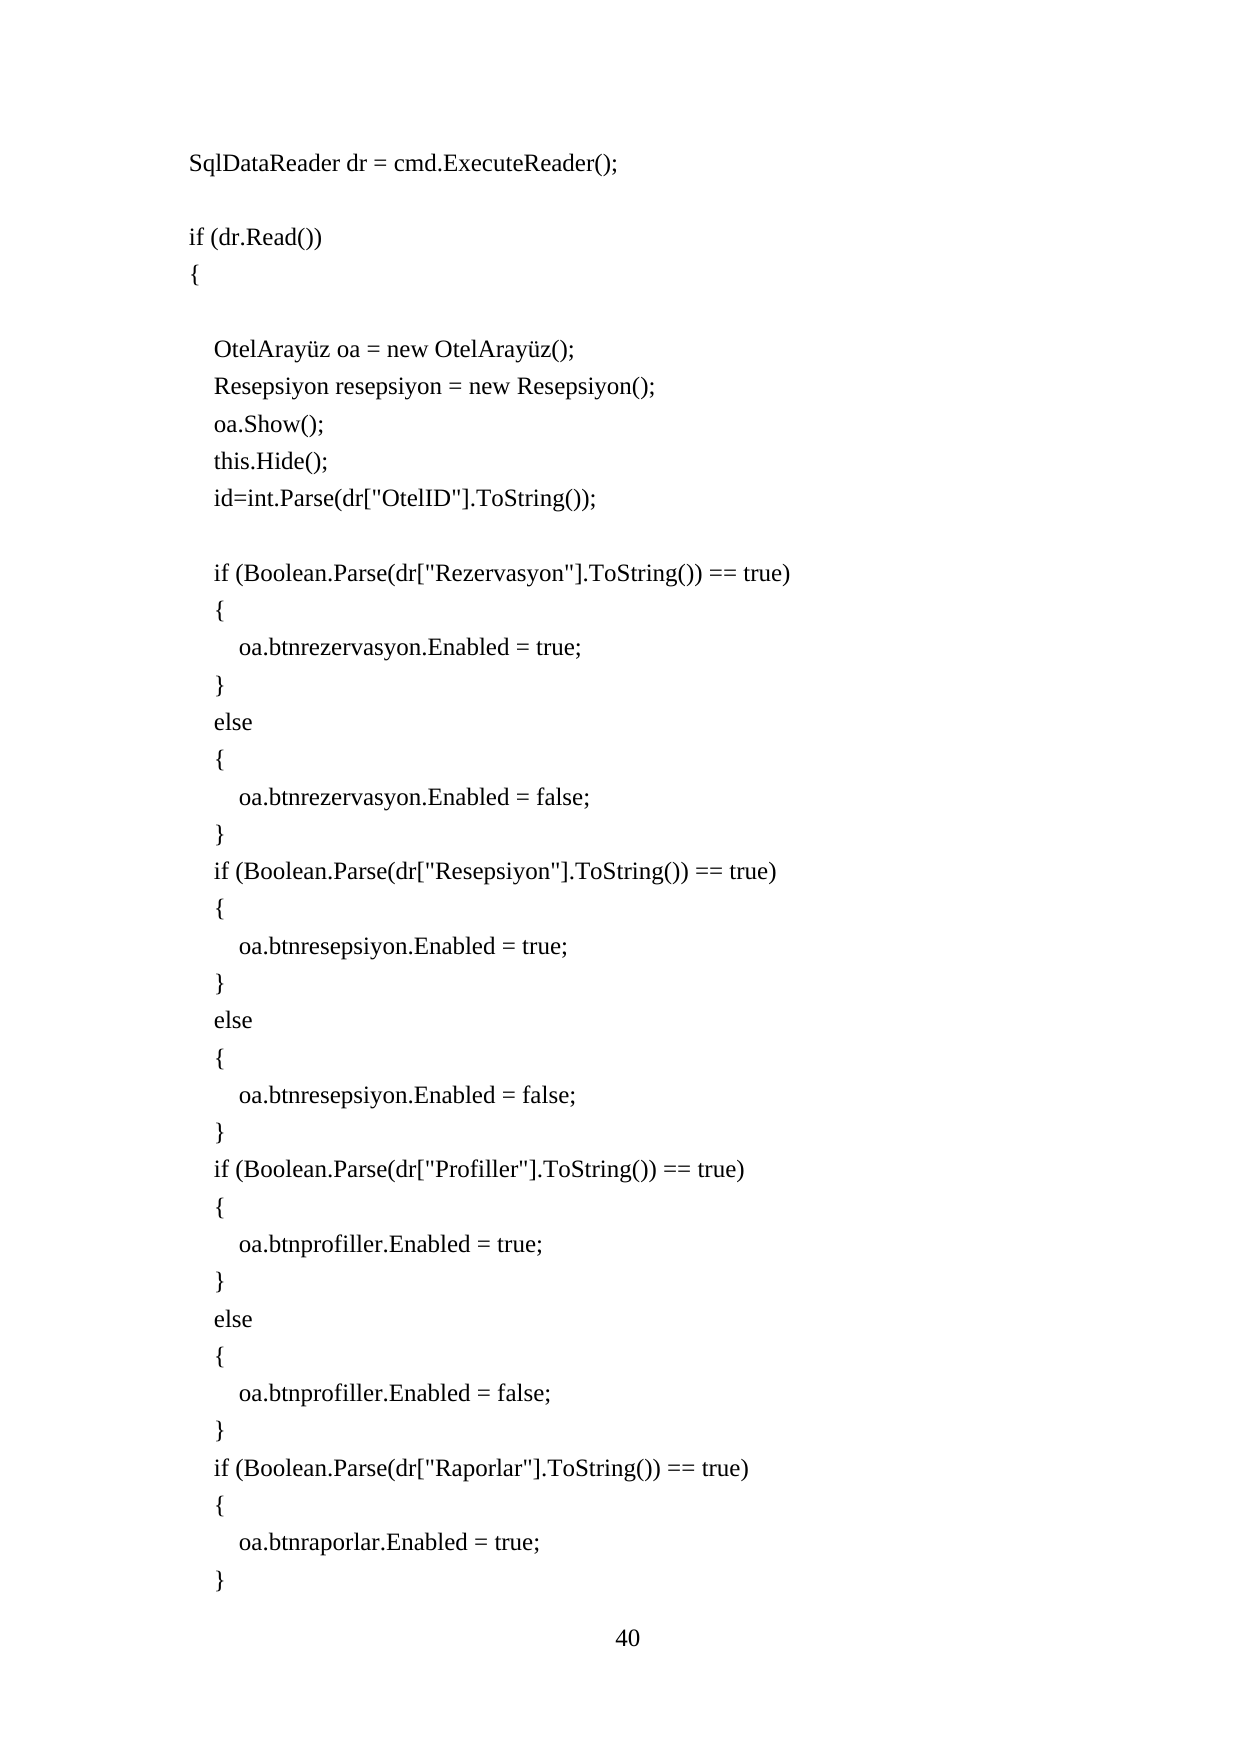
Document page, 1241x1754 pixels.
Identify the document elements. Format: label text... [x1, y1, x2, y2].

text { [89, 595, 1167, 624]
text OtelArayüz oa = new OtelArayüz(); [89, 334, 1167, 363]
text oa.Show(); [89, 409, 1167, 437]
text if (dr.Read()) [89, 222, 1167, 251]
text } [89, 1565, 1167, 1593]
text oa.btnresepsiyon.Enabled = false; [89, 1080, 1167, 1109]
text oa.btnrezervasyon.Enabled = true; [89, 632, 1167, 661]
text { [89, 1192, 1167, 1221]
text if (Boolean.Parse(dr["Raporlar"].ToString()) == true) [89, 1453, 1167, 1482]
text } [89, 1416, 1167, 1444]
text id=int.Parse(dr["OtelID"].ToString()); [89, 483, 1167, 512]
text } [89, 968, 1167, 997]
text oa.btnrezervasyon.Enabled = false; [89, 782, 1167, 810]
text { [89, 744, 1167, 773]
text Resepsiyon resepsiyon = new Resepsiyon(); [89, 371, 1167, 400]
text oa.btnprofiller.Enabled = false; [89, 1378, 1167, 1407]
text if (Boolean.Parse(dr["Resepsiyon"].ToString()) == true) [89, 856, 1167, 885]
text } [89, 819, 1167, 848]
text else [89, 1304, 1167, 1332]
text } [89, 670, 1167, 698]
text { [89, 1490, 1167, 1519]
text if (Boolean.Parse(dr["Rezervasyon"].ToString()) == true) [89, 558, 1167, 587]
text { [89, 893, 1167, 922]
text SqlDataReader dr = cmd.ExecuteReader(); [89, 148, 1167, 176]
text else [89, 707, 1167, 736]
text { [89, 259, 1167, 288]
text } [89, 1266, 1167, 1295]
text } [89, 1117, 1167, 1146]
text if (Boolean.Parse(dr["Profiller"].ToString()) == true) [89, 1154, 1167, 1183]
text oa.btnraporlar.Enabled = true; [89, 1527, 1167, 1556]
text this.Hide(); [89, 446, 1167, 475]
text { [89, 1341, 1167, 1370]
text oa.btnresepsiyon.Enabled = true; [89, 931, 1167, 959]
text { [89, 1043, 1167, 1071]
text else [89, 1005, 1167, 1034]
text oa.btnprofiller.Enabled = true; [89, 1229, 1167, 1258]
